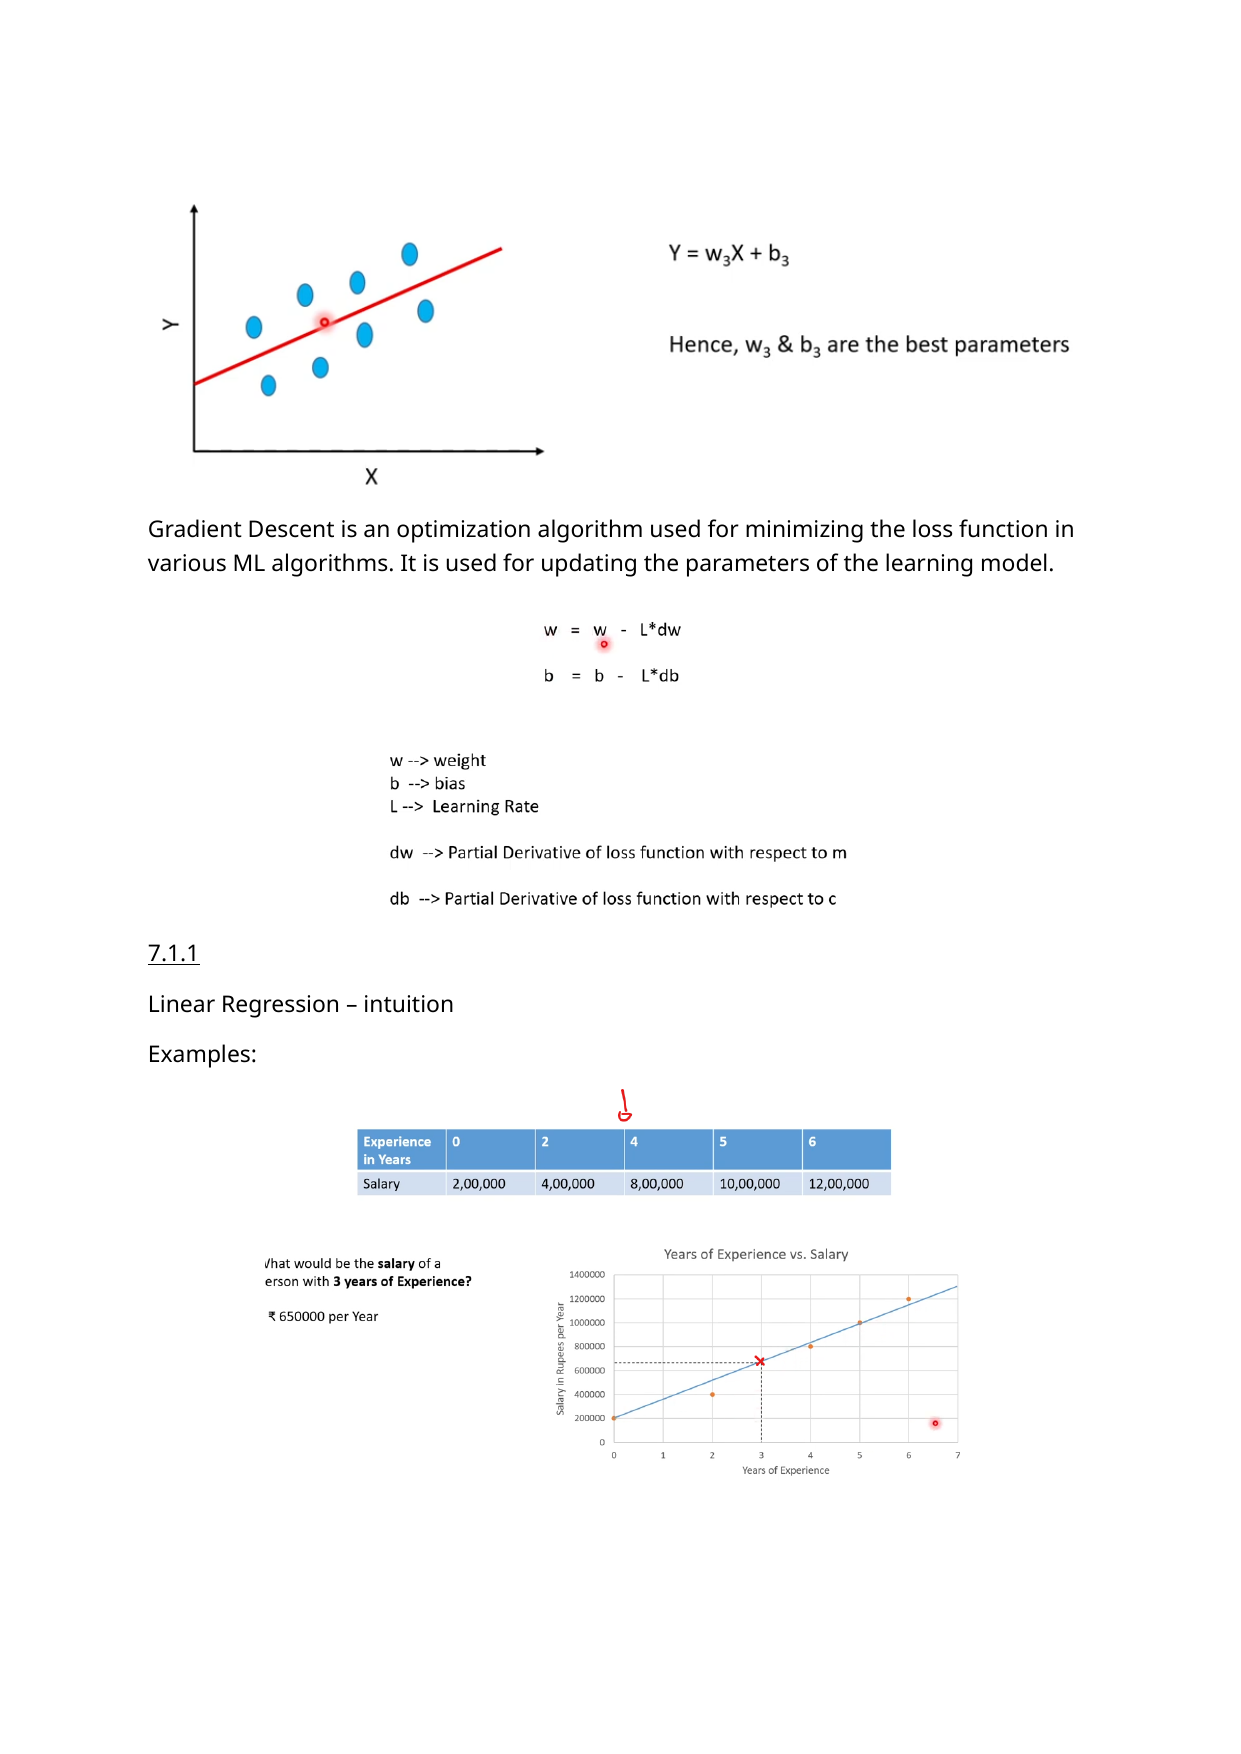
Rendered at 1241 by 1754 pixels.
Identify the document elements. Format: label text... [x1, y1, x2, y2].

text Gradient Descent is an optimization algorithm used for minimizing the loss function in various ML algorithms. It is used for updating the parameters of the learning model. [148, 513, 1093, 578]
picture [147, 147, 1093, 494]
text Examples: [148, 1038, 1093, 1069]
picture [364, 597, 876, 918]
picture [265, 1088, 976, 1481]
text Linear Regression – intuition [148, 987, 1093, 1019]
text 7.1.1 [148, 937, 1093, 968]
